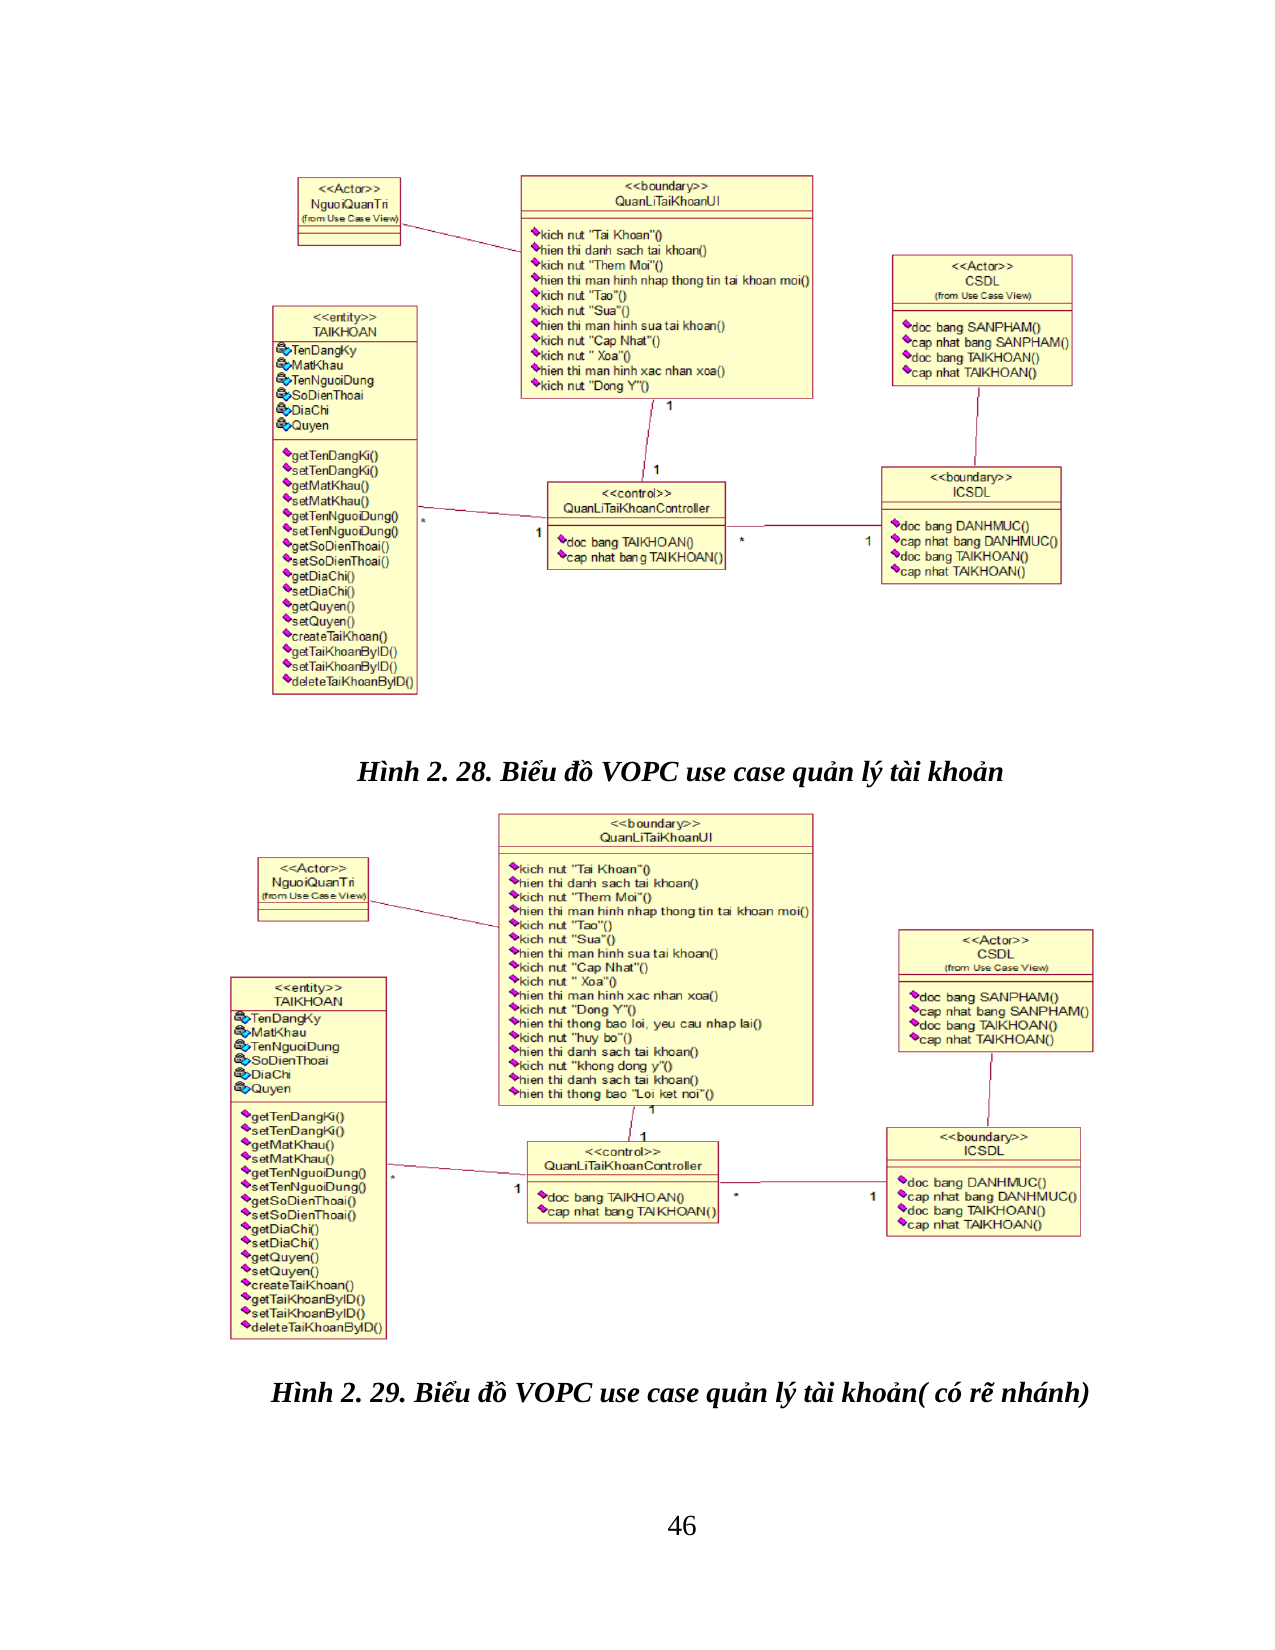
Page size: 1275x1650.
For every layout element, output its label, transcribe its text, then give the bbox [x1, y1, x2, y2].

text Hình 2. 29. Biểu đồ VOPC use case quản lý tài khoản( có rẽ nhánh) [207, 1375, 1157, 1409]
text Hình 2. 28. Biểu đồ VOPC use case quản lý tài khoản [207, 754, 1157, 788]
